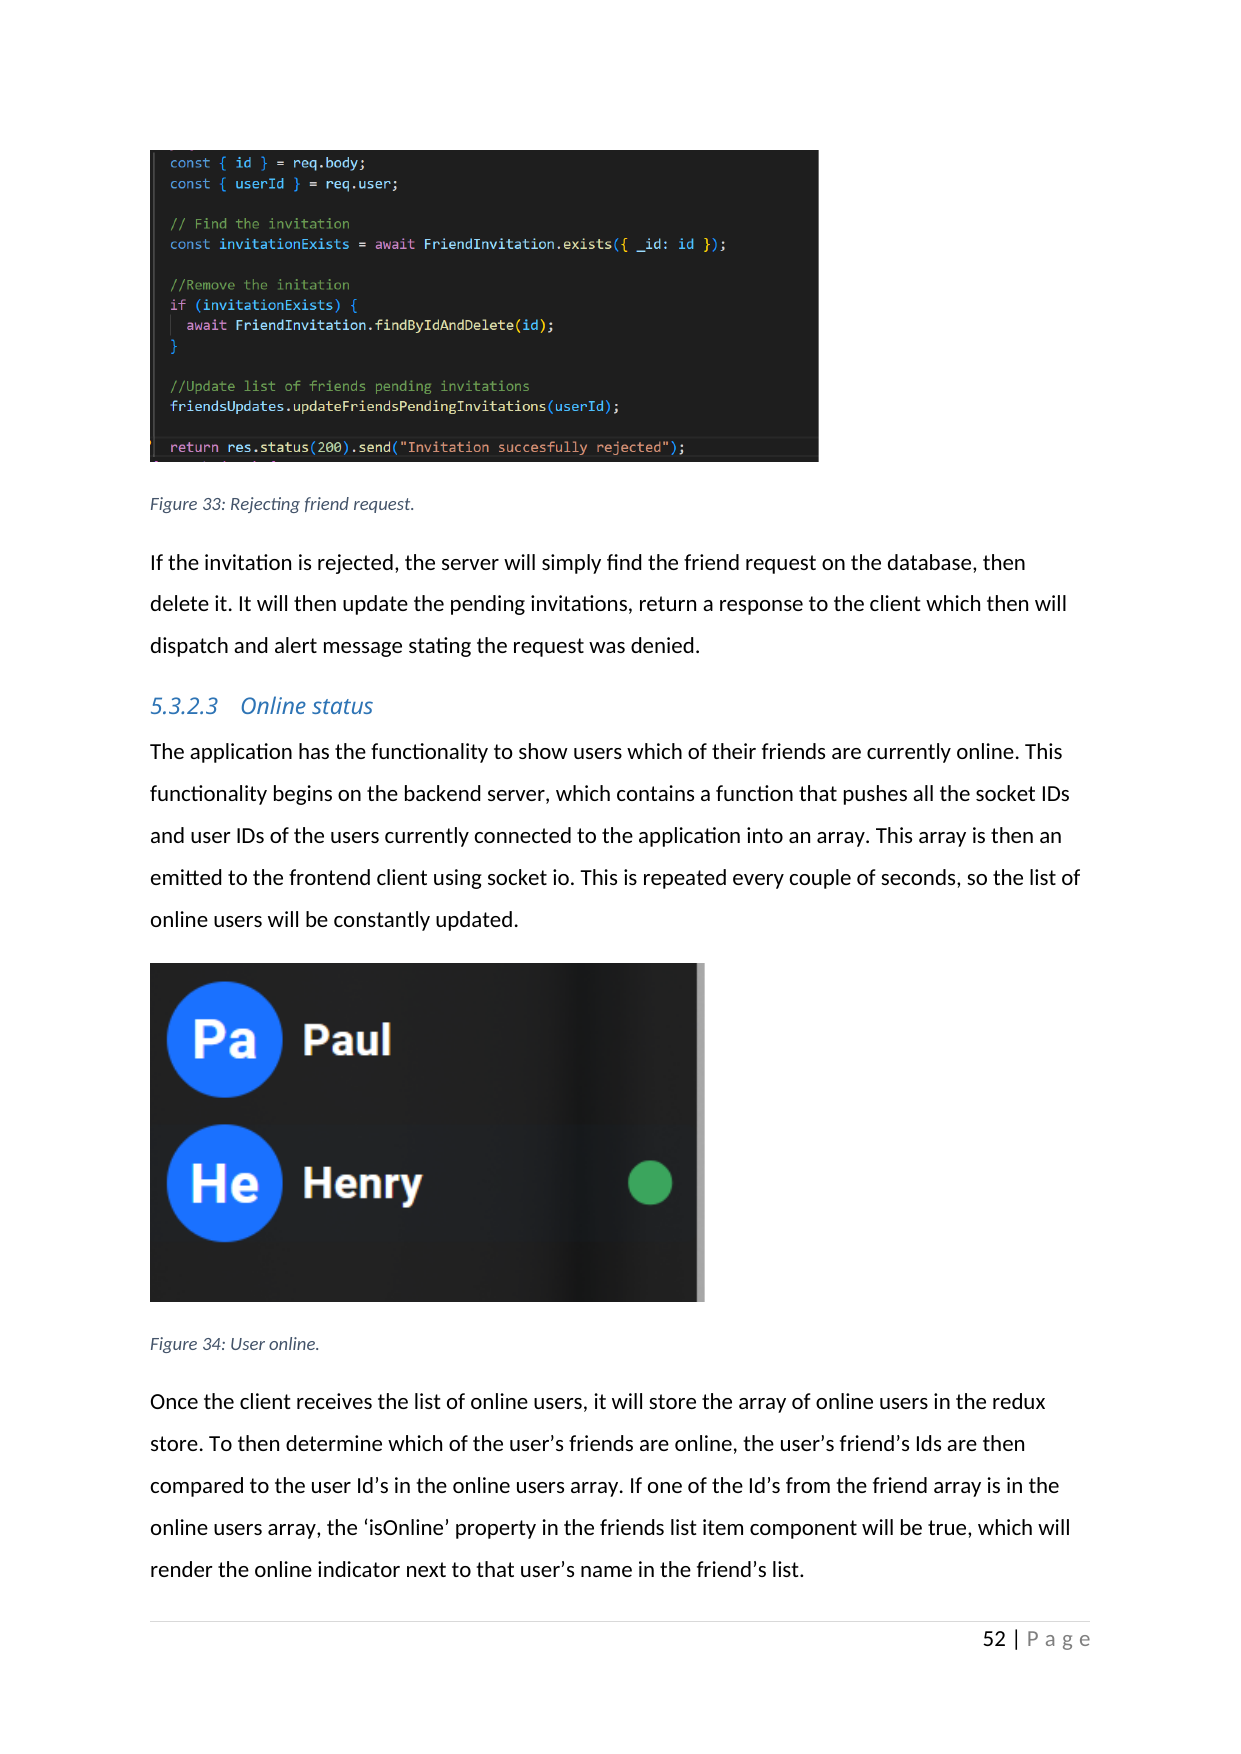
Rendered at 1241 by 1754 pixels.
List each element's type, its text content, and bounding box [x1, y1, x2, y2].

text Figure : Rejecting friend request. [150, 492, 1090, 515]
picture [150, 150, 819, 462]
text The application has the functionality to show users which of their friends are currently online. This functionality begins on the backend server, which contains a function that pushes all the socket IDs and user IDs of the users currently connected to the application into an array. This array is then an emitted to the frontend client using socket io. This is repeated every couple of seconds, so the list of online users will be constantly updated. [150, 737, 1090, 933]
text Once the client receives the list of online users, it will store the array of online users in the redux store. To then determine which of the user’s friends are online, the user’s friend’s Ids are then compared to the user Id’s in the online users array. If one of the Id’s from the friend array is in the online users array, the ‘isOnline’ property in the friends list item component will be true, which will render the online indicator next to that user’s name in the friend’s list. [150, 1387, 1090, 1583]
text Figure : User online. [150, 1332, 1090, 1355]
picture [150, 963, 705, 1302]
text If the invitation is rejected, the server will simply find the friend request on the database, then delete it. It will then update the pending invitations, return a response to the client which then will dispatch and alert message stating the request was denied. [150, 548, 1090, 659]
subtitle Online status [150, 690, 1090, 721]
